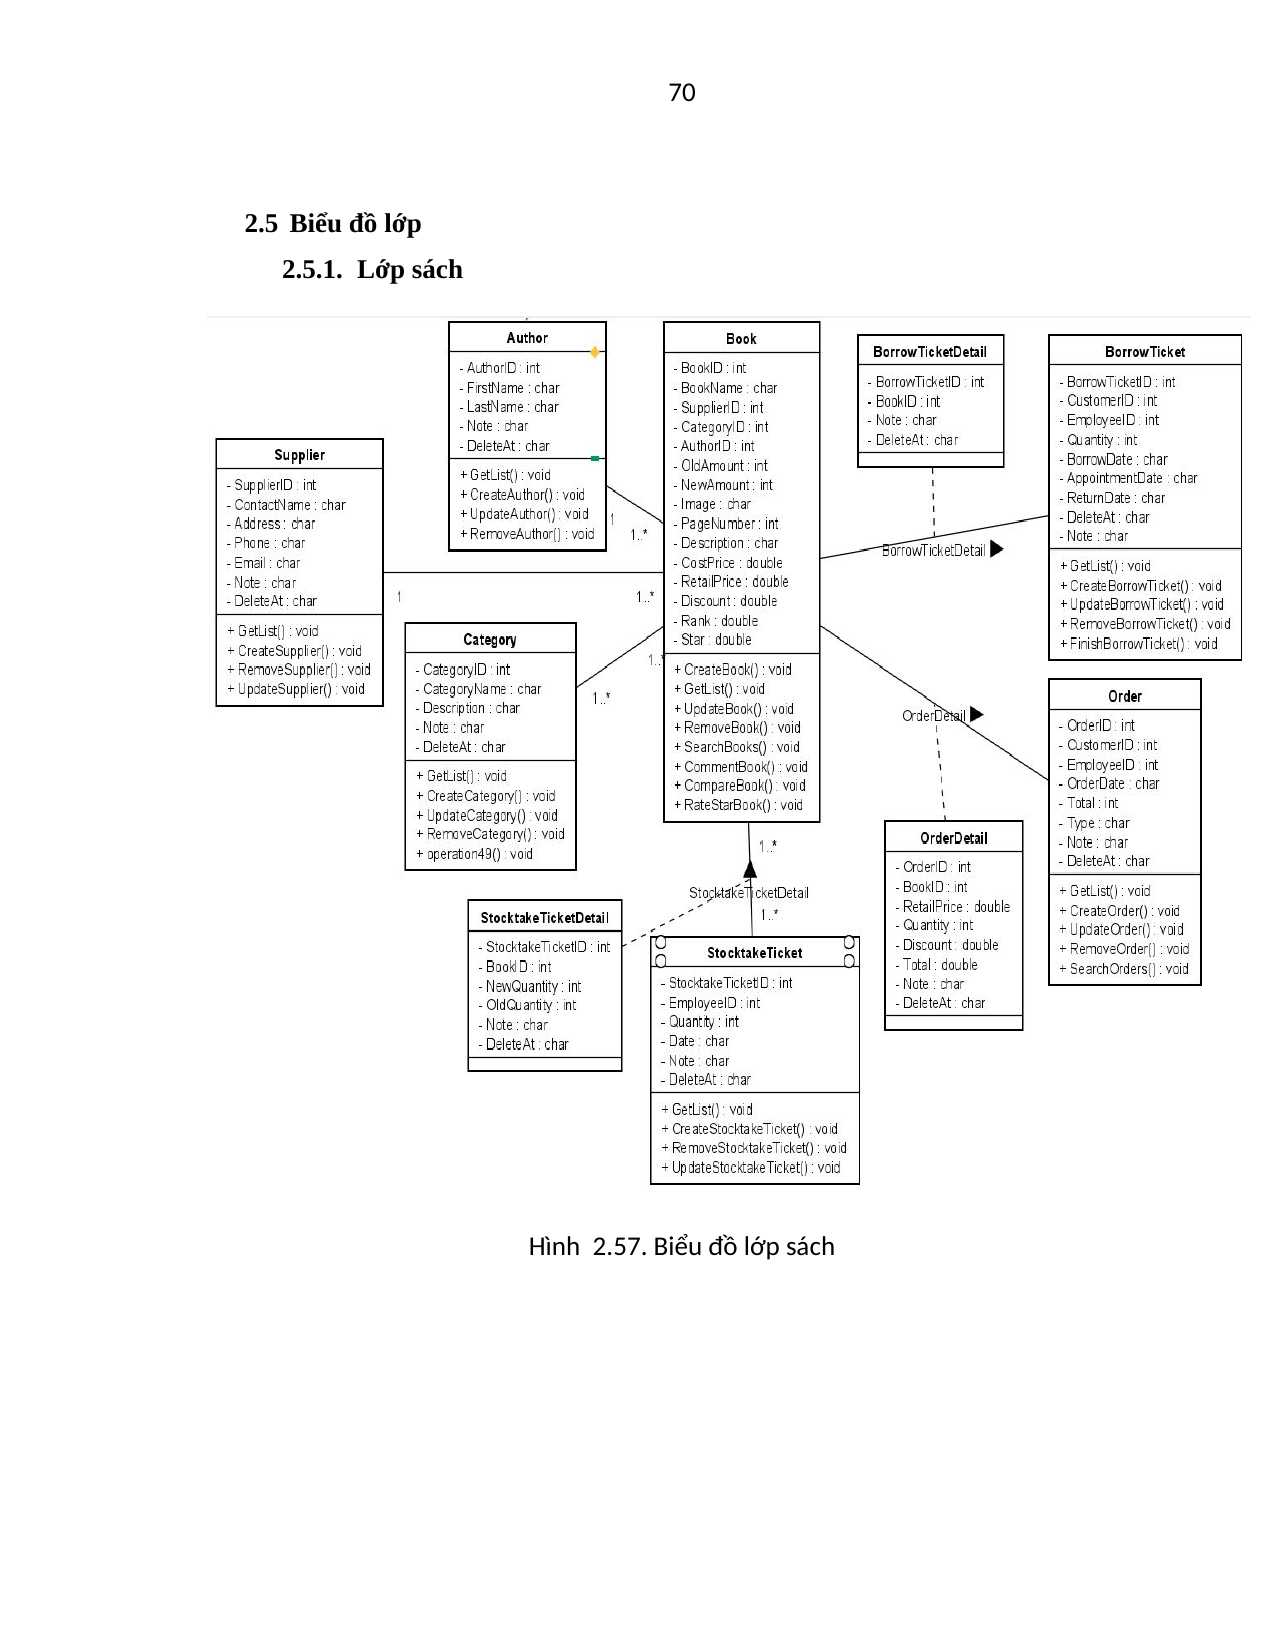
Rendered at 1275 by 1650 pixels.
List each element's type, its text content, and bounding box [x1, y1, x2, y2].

list Lớp sách [282, 253, 1157, 284]
picture [206, 316, 1251, 1196]
list Biểu đồ lớp [244, 207, 1157, 238]
